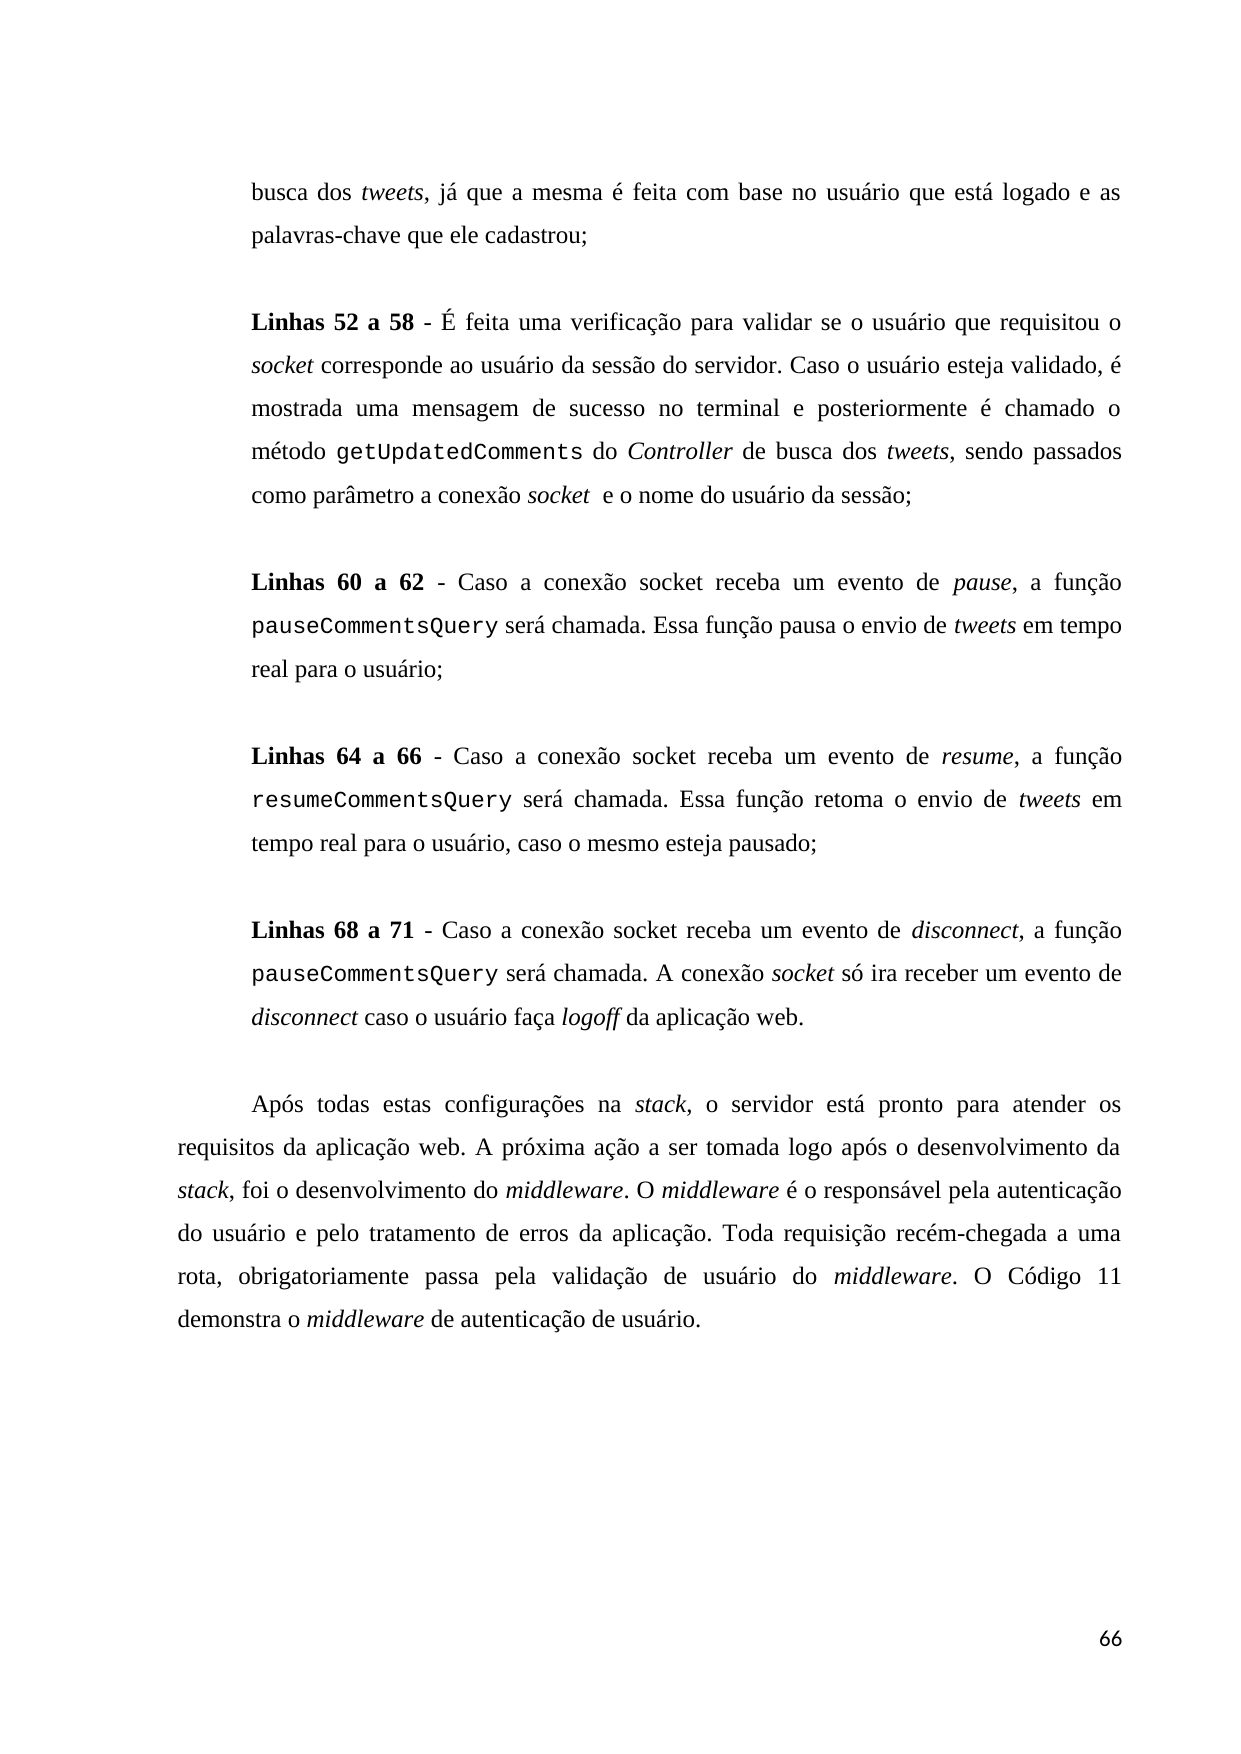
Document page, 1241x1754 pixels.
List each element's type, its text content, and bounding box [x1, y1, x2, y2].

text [251, 177, 1122, 249]
text Linhas 64 a 66 - Caso a conexão socket receba um evento de resume, a função resumeCommentsQuery será chamada. Essa função retoma o envio de tweets em tempo real para o usuário, caso o mesmo esteja pausado; [251, 741, 1122, 857]
text Após todas estas configurações na stack, o servidor está pronto para atender os requisitos da aplicação web. A próxima ação a ser tomada logo após o desenvolvimento da stack, foi o desenvolvimento do middleware. O middleware é o responsável pela autenticação do usuário e pelo tratamento de erros da aplicação. Toda requisição recém-chegada a uma rota, obrigatoriamente passa pela validação de usuário do middleware. O Código 11 demonstra o middleware de autenticação de usuário. [177, 1089, 1122, 1333]
text Linhas 60 a 62 - Caso a conexão socket receba um evento de pause, a função pauseCommentsQuery será chamada. Essa função pausa o envio de tweets em tempo real para o usuário; [251, 567, 1122, 683]
text Linhas 52 a 58 - É feita uma verificação para validar se o usuário que requisitou o socket corresponde ao usuário da sessão do servidor. Caso o usuário esteja validado, é mostrada uma mensagem de sucesso no terminal e posteriormente é chamado o método getUpdatedComments do Controller de busca dos tweets, sendo passados como parâmetro a conexão socket e o nome do usuário da sessão; [251, 307, 1122, 509]
text Linhas 68 a 71 - Caso a conexão socket receba um evento de disconnect, a função pauseCommentsQuery será chamada. A conexão socket só ira receber um evento de disconnect caso o usuário faça logoff da aplicação web. [251, 915, 1122, 1031]
